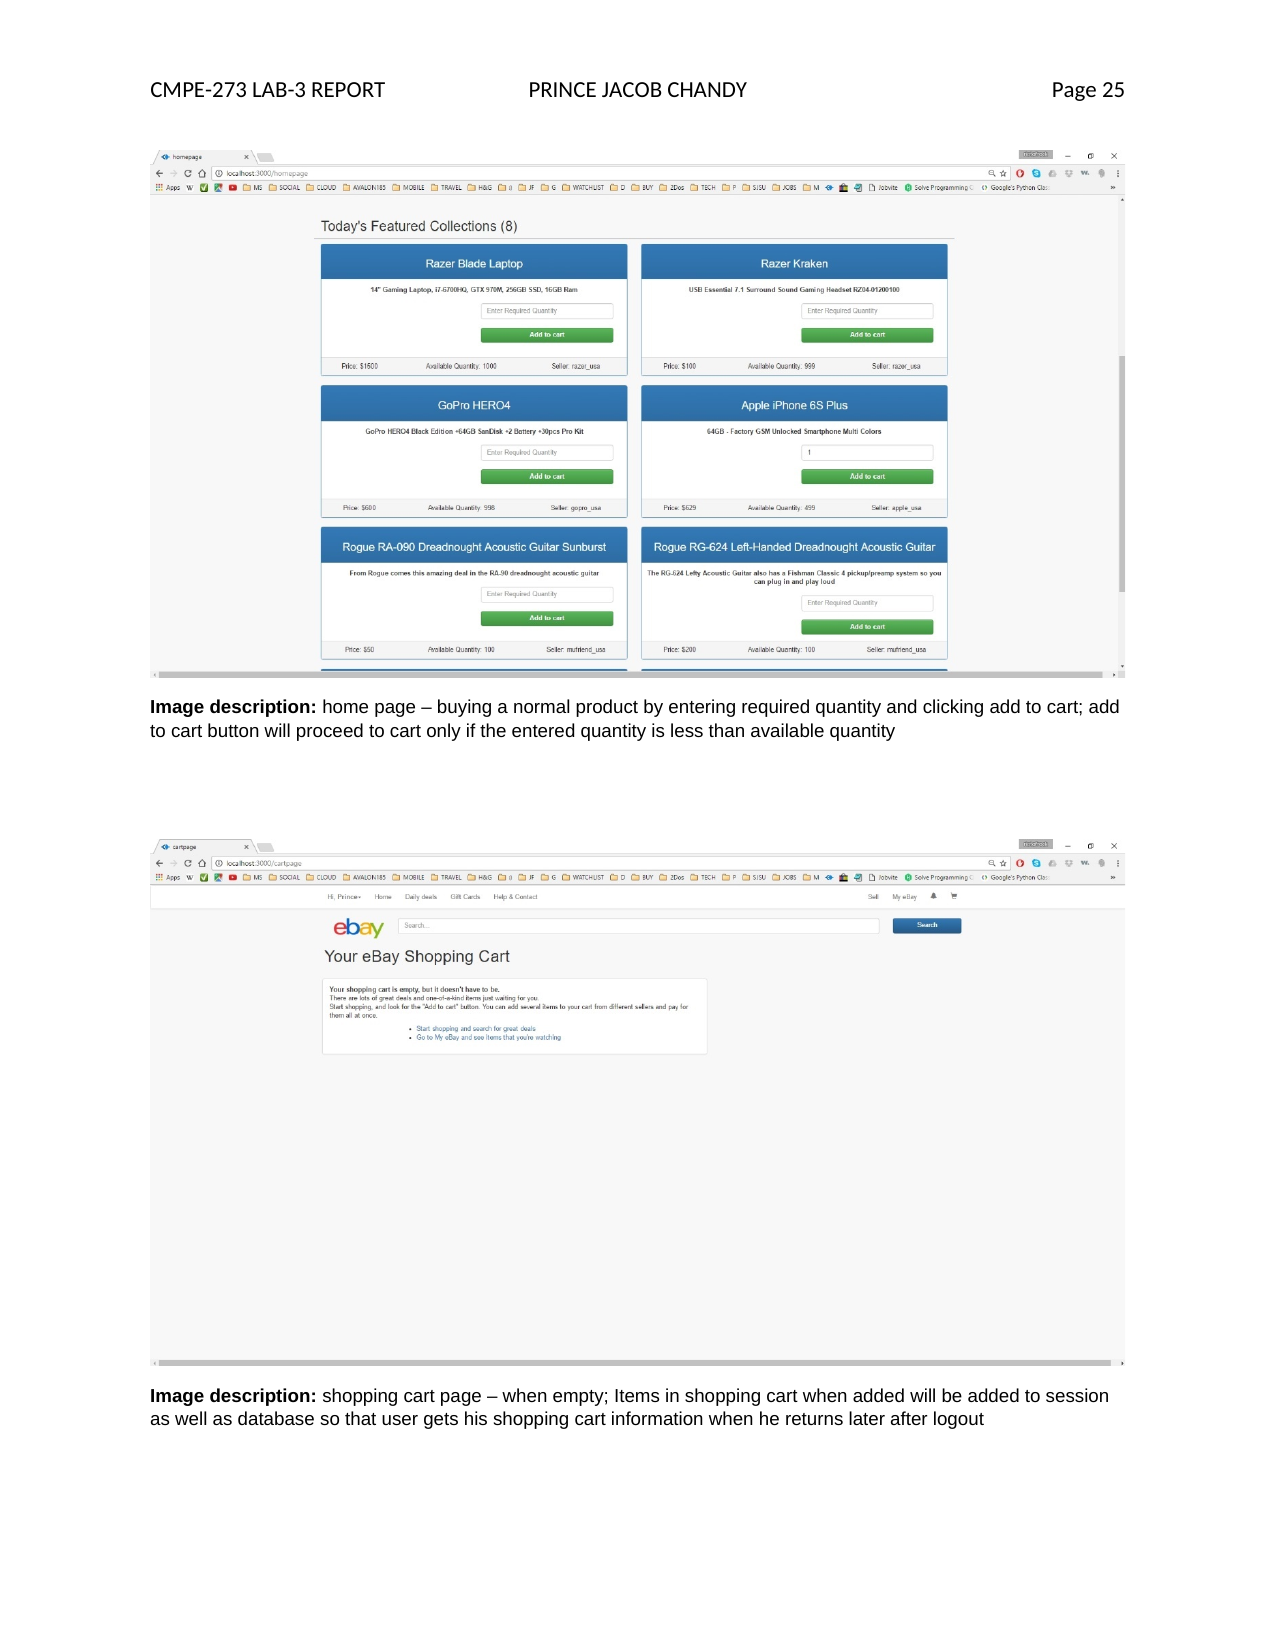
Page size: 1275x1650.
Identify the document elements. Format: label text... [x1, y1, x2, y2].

text Image description: shopping cart page – when empty; Items in shopping cart when added will be added to session as well as database so that user gets his shopping cart information when he returns later after logout [150, 1385, 1125, 1430]
text Image description: home page – buying a normal product by entering required quantity and clicking add to cart; add to cart button will proceed to cart only if the entered quantity is less than available quantity [150, 696, 1125, 741]
picture [150, 839, 1125, 1366]
picture [150, 150, 1125, 678]
